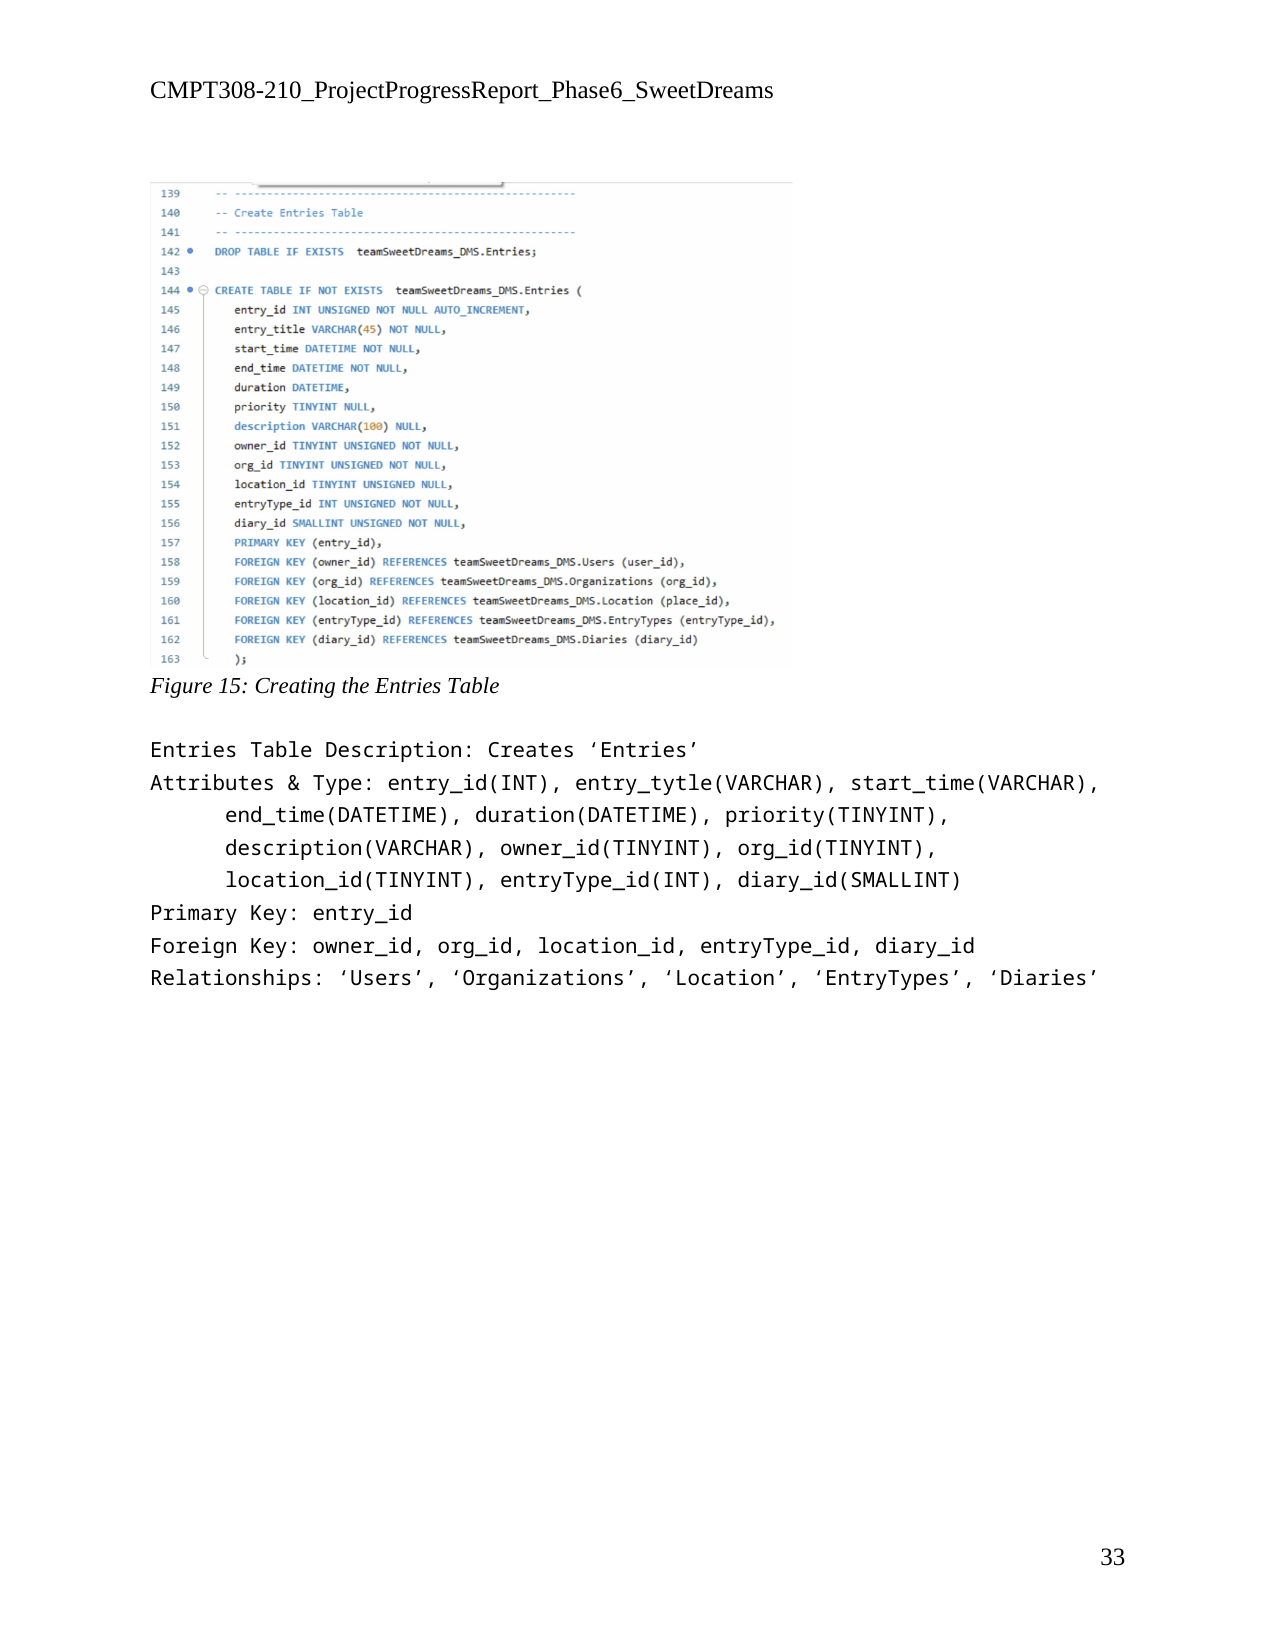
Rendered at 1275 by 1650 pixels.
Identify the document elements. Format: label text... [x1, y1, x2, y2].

subtitle Figure 15: Creating the Entries Table [150, 672, 1125, 698]
text Relationships: ‘Users’, ‘Organizations’, ‘Location’, ‘EntryTypes’, ‘Diaries’ [150, 963, 1125, 992]
text Primary Key: entry_id [150, 898, 1125, 927]
text Entries Table Description: Creates ‘Entries’ [150, 735, 1125, 764]
picture [150, 182, 793, 668]
text Foreign Key: owner_id, org_id, location_id, entryType_id, diary_id [150, 931, 1125, 959]
text Attributes & Type: entry_id(INT), entry_tytle(VARCHAR), start_time(VARCHAR), end_time(DATETIME), duration(DATETIME), priority(TINYINT), description(VARCHAR), owner_id(TINYINT), org_id(TINYINT), location_id(TINYINT), entryType_id(INT), diary_id(SMALLINT) [150, 768, 1125, 894]
